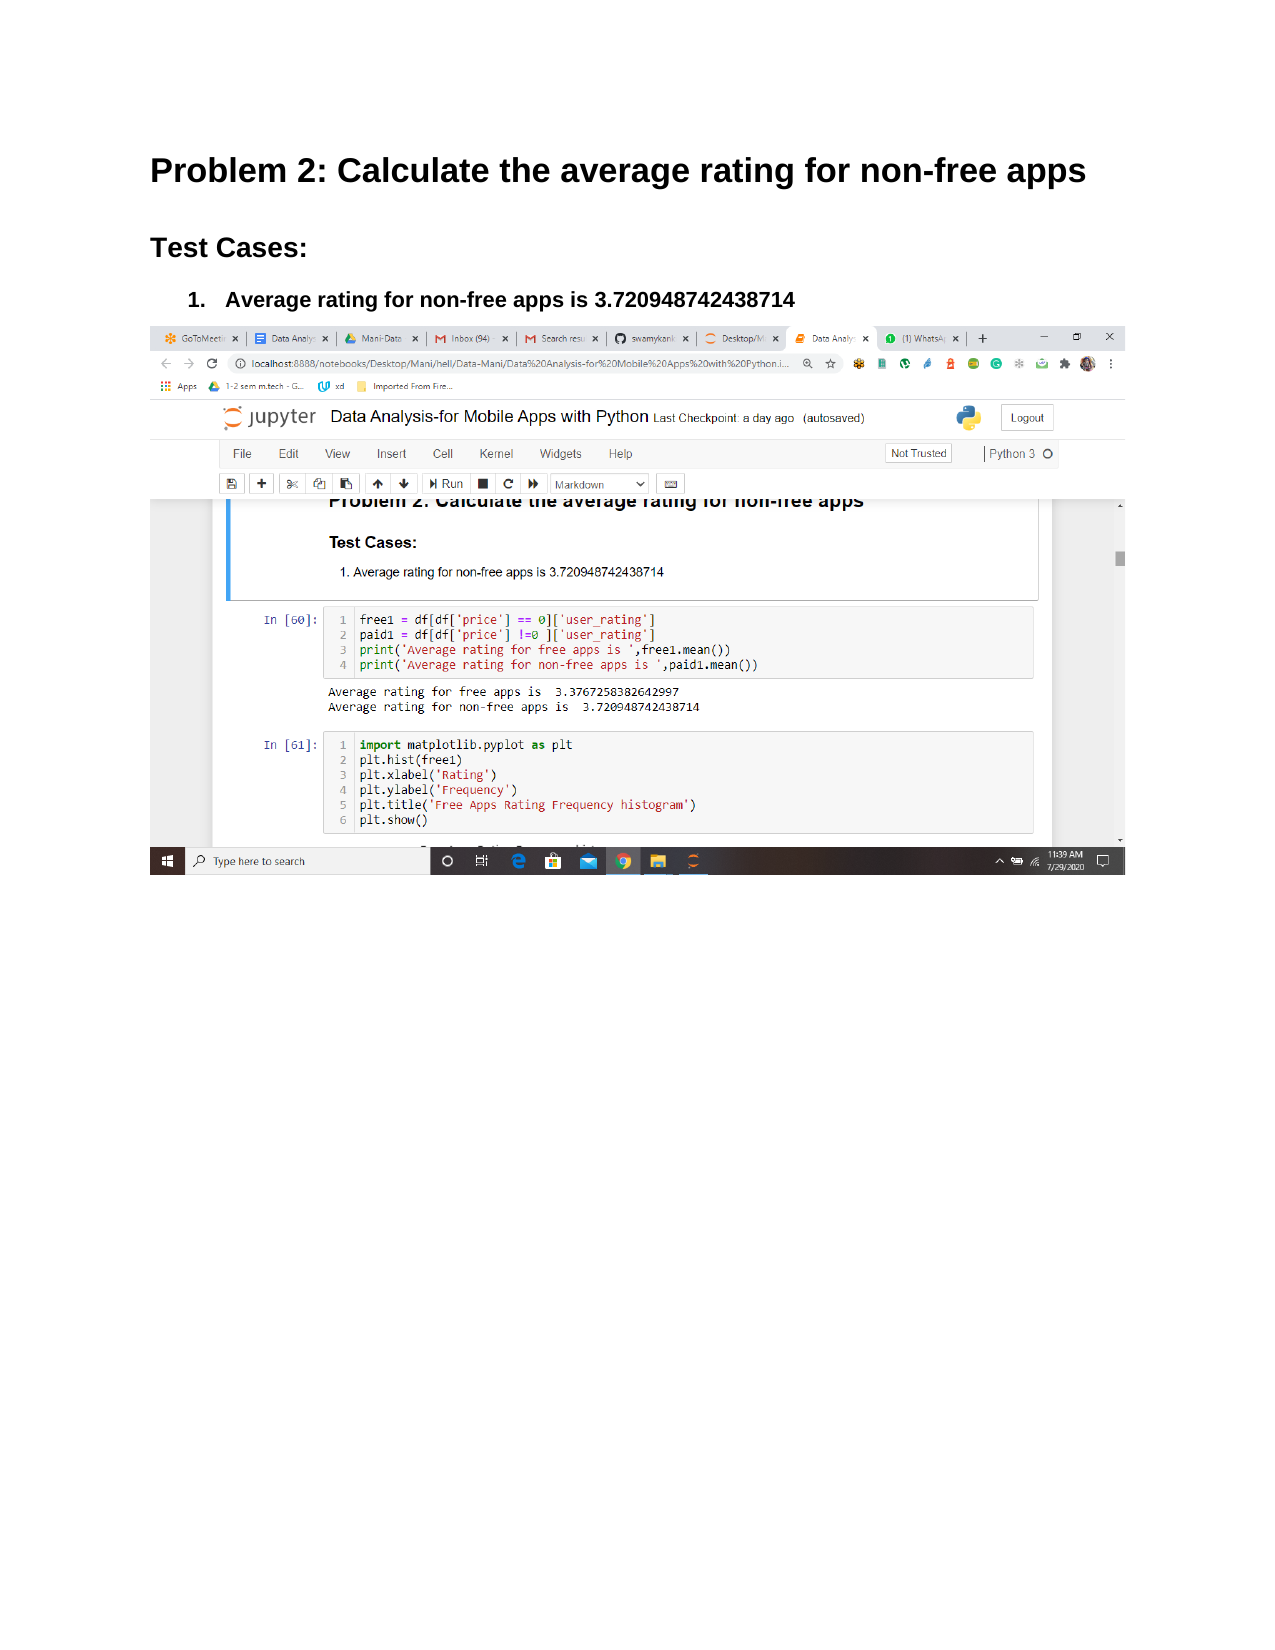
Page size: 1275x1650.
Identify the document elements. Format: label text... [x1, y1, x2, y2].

list Average rating for non-free apps is 3.720948742438714 [187, 287, 1125, 312]
subtitle Problem 2: Calculate the average rating for non-free apps [150, 150, 1125, 189]
picture [150, 326, 1125, 875]
subtitle Test Cases: [150, 231, 1125, 264]
